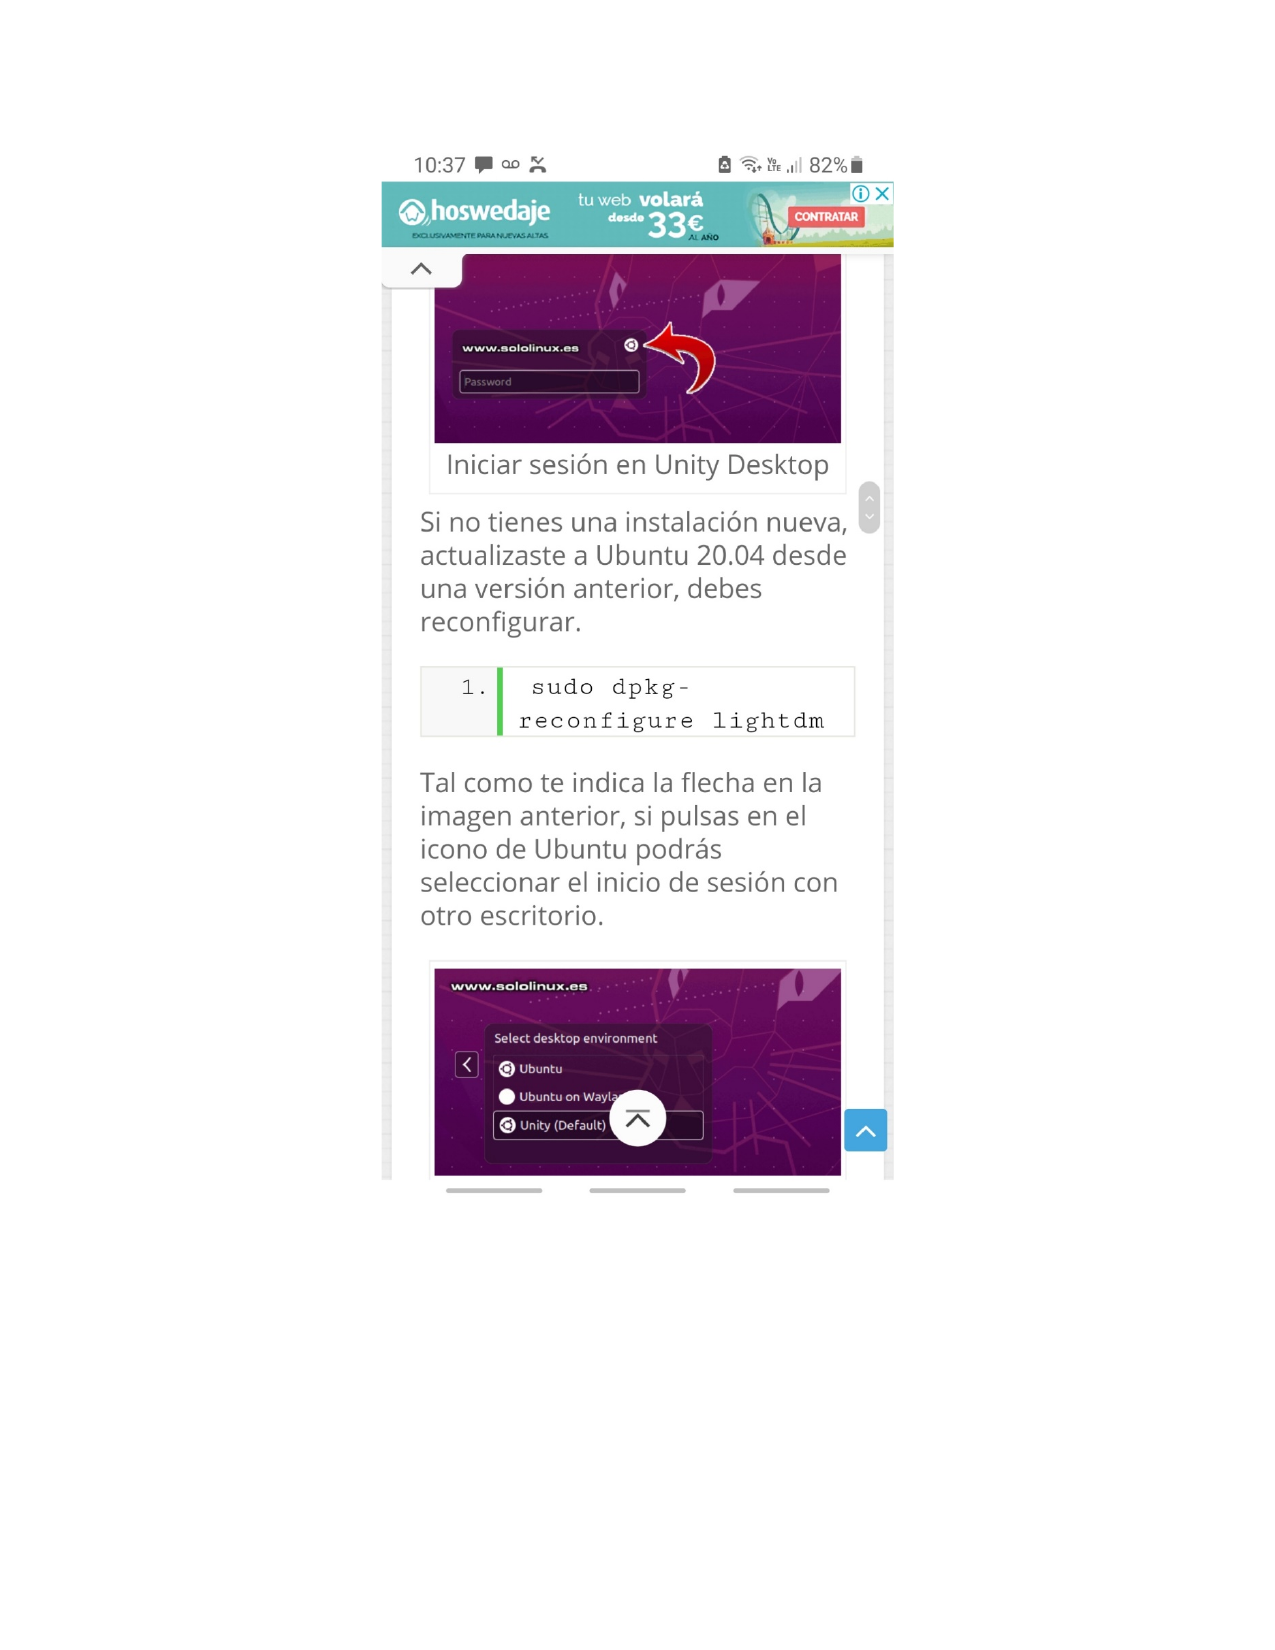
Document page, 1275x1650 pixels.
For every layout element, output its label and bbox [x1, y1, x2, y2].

picture [381, 147, 894, 1201]
